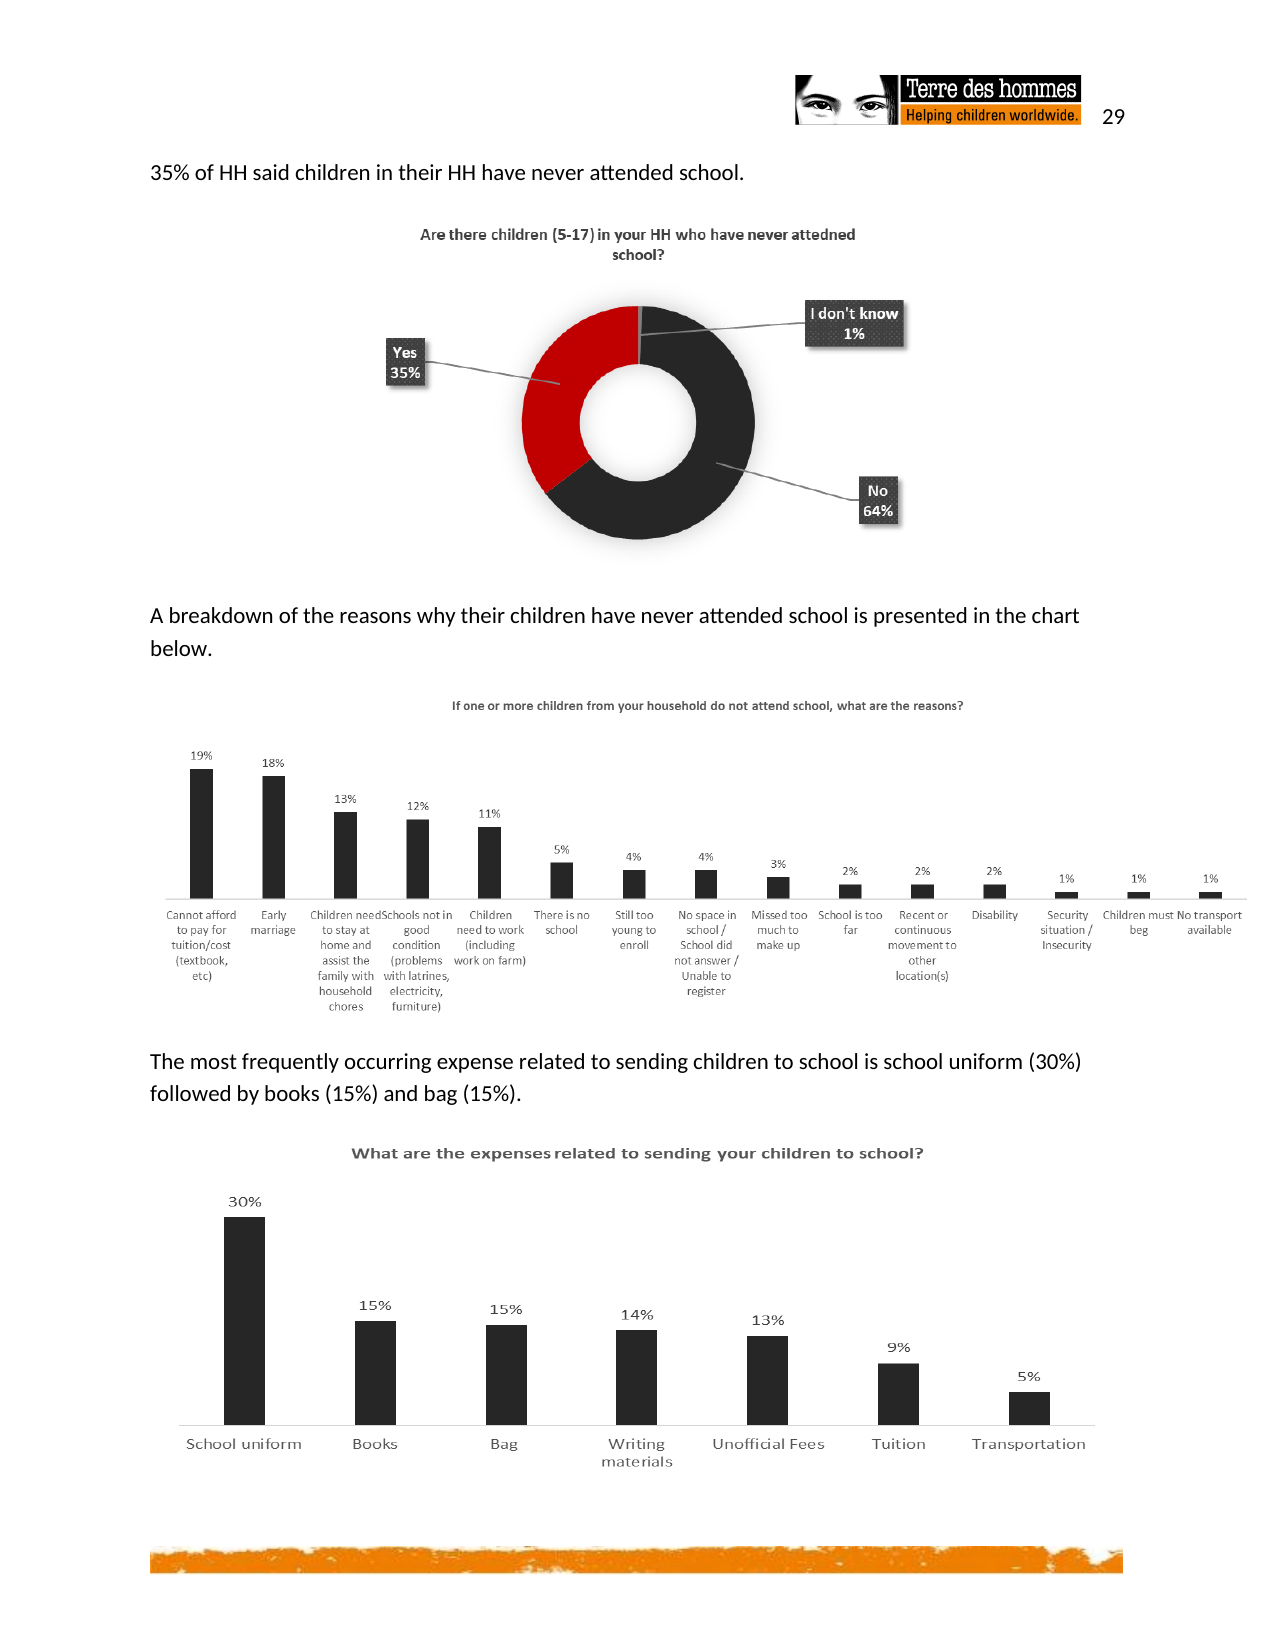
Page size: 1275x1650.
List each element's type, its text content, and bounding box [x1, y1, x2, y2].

picture [150, 686, 1262, 1022]
picture [795, 75, 1082, 125]
text 35% of HH said children in their HH have never attended school. [150, 158, 1125, 187]
picture [150, 1546, 1123, 1575]
picture [333, 211, 942, 577]
picture [156, 1132, 1119, 1480]
text The most frequently occurring expense related to sending children to school is school uniform (30%) followed by books (15%) and bag (15%). [150, 1047, 1125, 1107]
text A breakdown of the reasons why their children have never attended school is presented in the chart below. [150, 602, 1125, 662]
